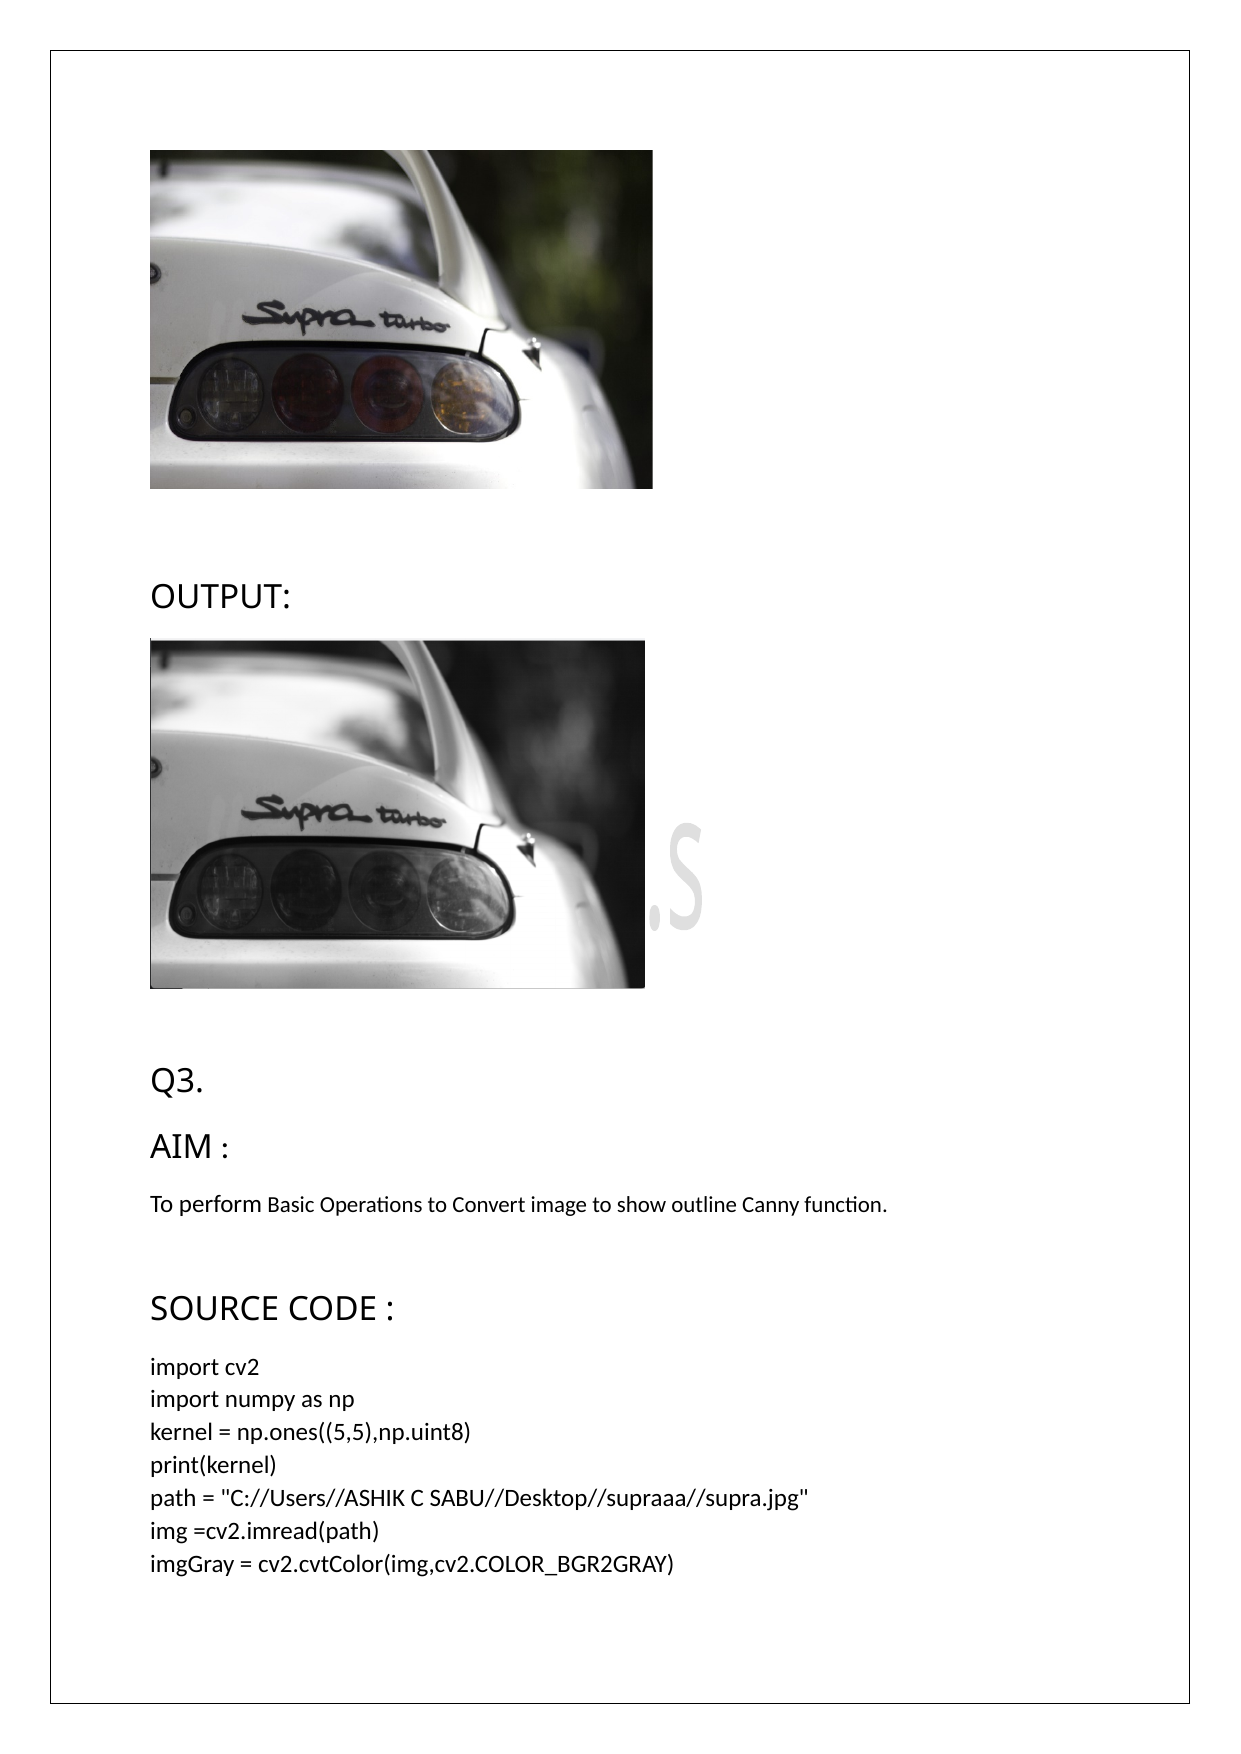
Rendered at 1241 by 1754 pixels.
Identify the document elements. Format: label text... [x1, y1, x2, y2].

text import cv2 [150, 1351, 1090, 1381]
text To perform Basic Operations to Convert image to show outline Canny function. [150, 1188, 1090, 1219]
text print(kernel) [150, 1449, 1090, 1480]
picture [150, 150, 653, 489]
text AIM : [150, 1123, 1090, 1168]
text Q3. [150, 1057, 1090, 1103]
text OUTPUT: [150, 573, 1090, 619]
text path = "C://Users//ASHIK C SABU//Desktop//supraaa//supra.jpg" [150, 1482, 1090, 1513]
text import numpy as np [150, 1383, 1090, 1414]
text img =cv2.imread(path) [150, 1515, 1090, 1546]
text SOURCE CODE : [150, 1285, 1090, 1330]
text kernel = np.ones((5,5),np.uint8) [150, 1416, 1090, 1447]
text imgGray = cv2.cvtColor(img,cv2.COLOR_BGR2GRAY) [150, 1548, 1090, 1579]
picture [150, 638, 645, 989]
